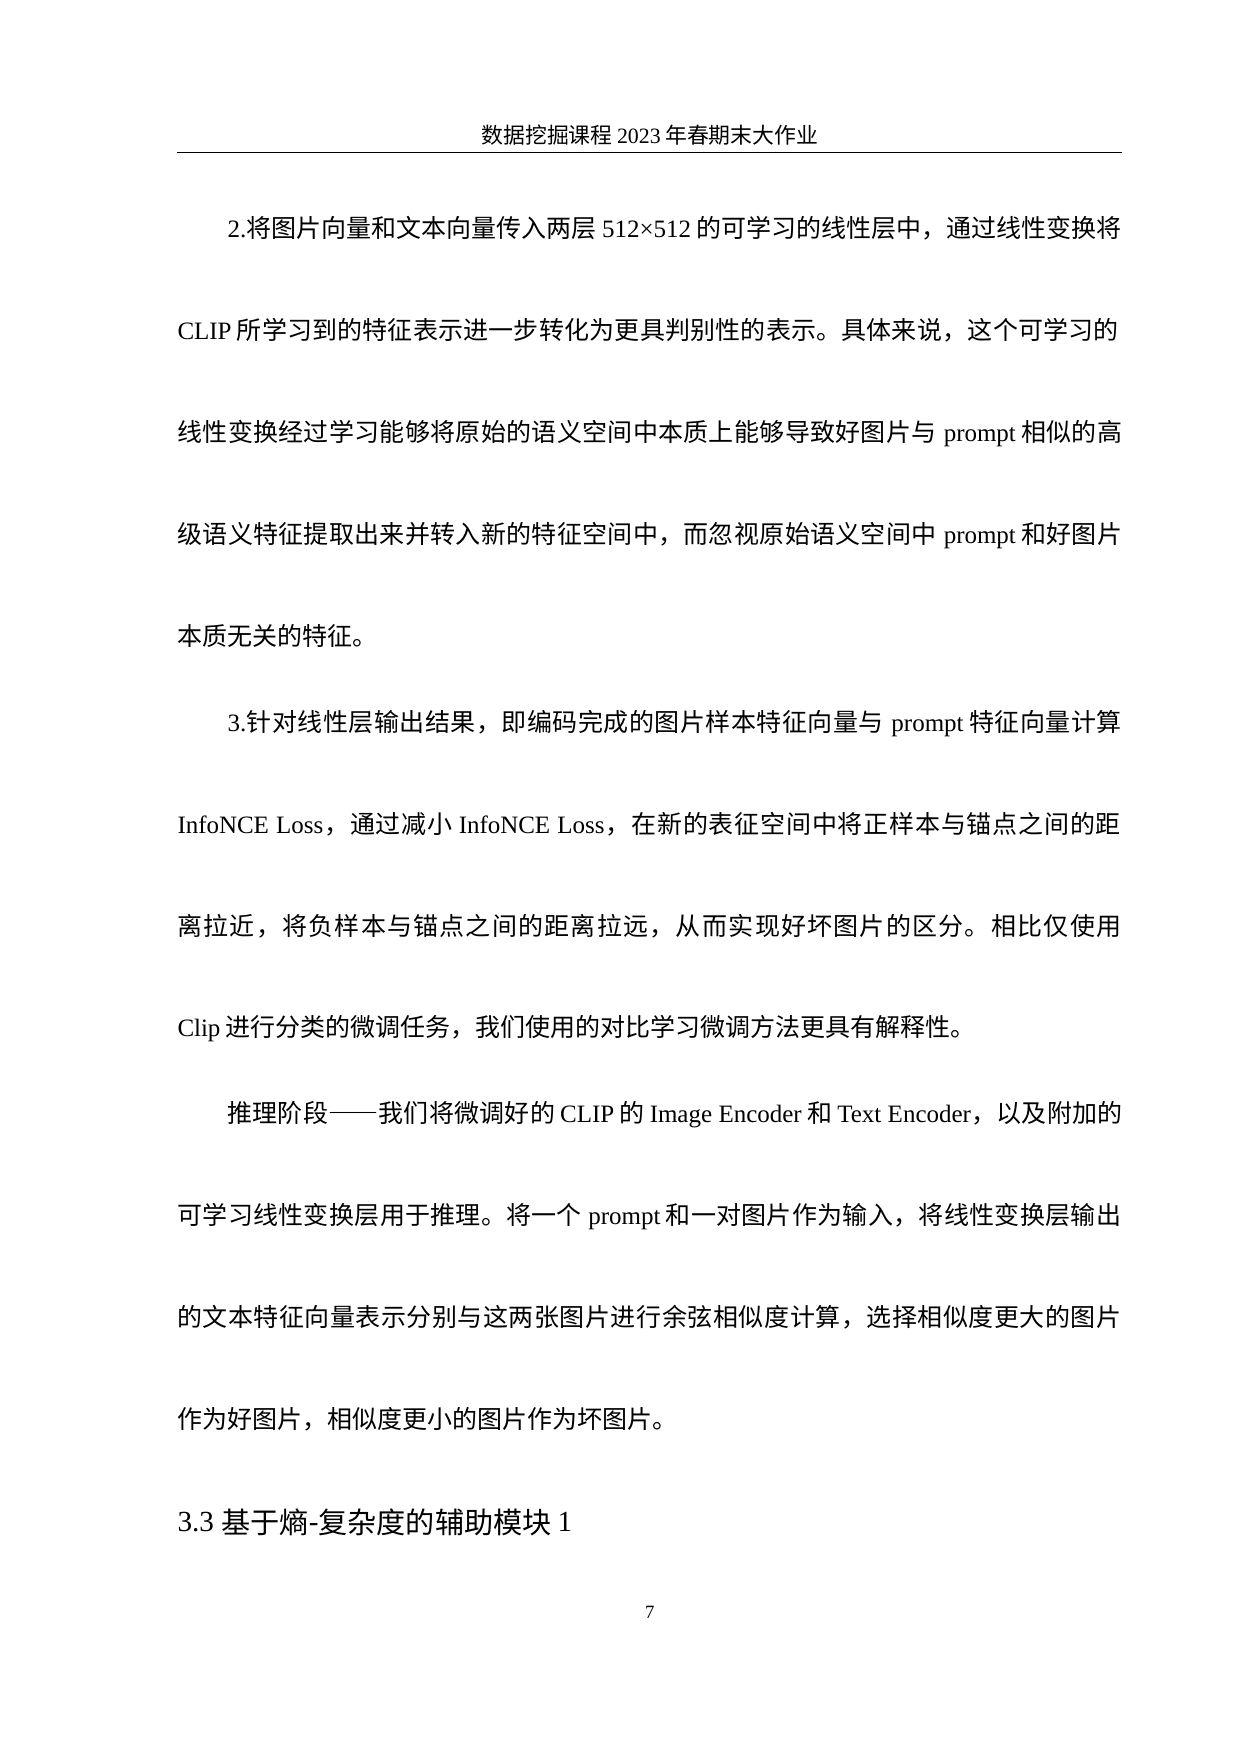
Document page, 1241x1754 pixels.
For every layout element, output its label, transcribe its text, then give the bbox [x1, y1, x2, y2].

text 推理阶段——我们将微调好的CLIP的Image Encoder和Text Encoder，以及附加的可学习线性变换层用于推理。将一个prompt和一对图片作为输入，将线性变换层输出的文本特征向量表示分别与这两张图片进行余弦相似度计算，选择相似度更大的图片作为好图片，相似度更小的图片作为坏图片。 [177, 1078, 1122, 1452]
text 3.3 基于熵-复杂度的辅助模块1 [177, 1487, 1122, 1554]
text 2.将图片向量和文本向量传入两层512×512的可学习的线性层中，通过线性变换将CLIP所学习到的特征表示进一步转化为更具判别性的表示。具体来说，这个可学习的线性变换经过学习能够将原始的语义空间中本质上能够导致好图片与prompt相似的高级语义特征提取出来并转入新的特征空间中，而忽视原始语义空间中prompt和好图片本质无关的特征。 [177, 193, 1122, 668]
text 3.针对线性层输出结果，即编码完成的图片样本特征向量与prompt特征向量计算InfoNCE Loss，通过减小InfoNCE Loss，在新的表征空间中将正样本与锚点之间的距离拉近，将负样本与锚点之间的距离拉远，从而实现好坏图片的区分。相比仅使用Clip进行分类的微调任务，我们使用的对比学习微调方法更具有解释性。 [177, 686, 1122, 1060]
